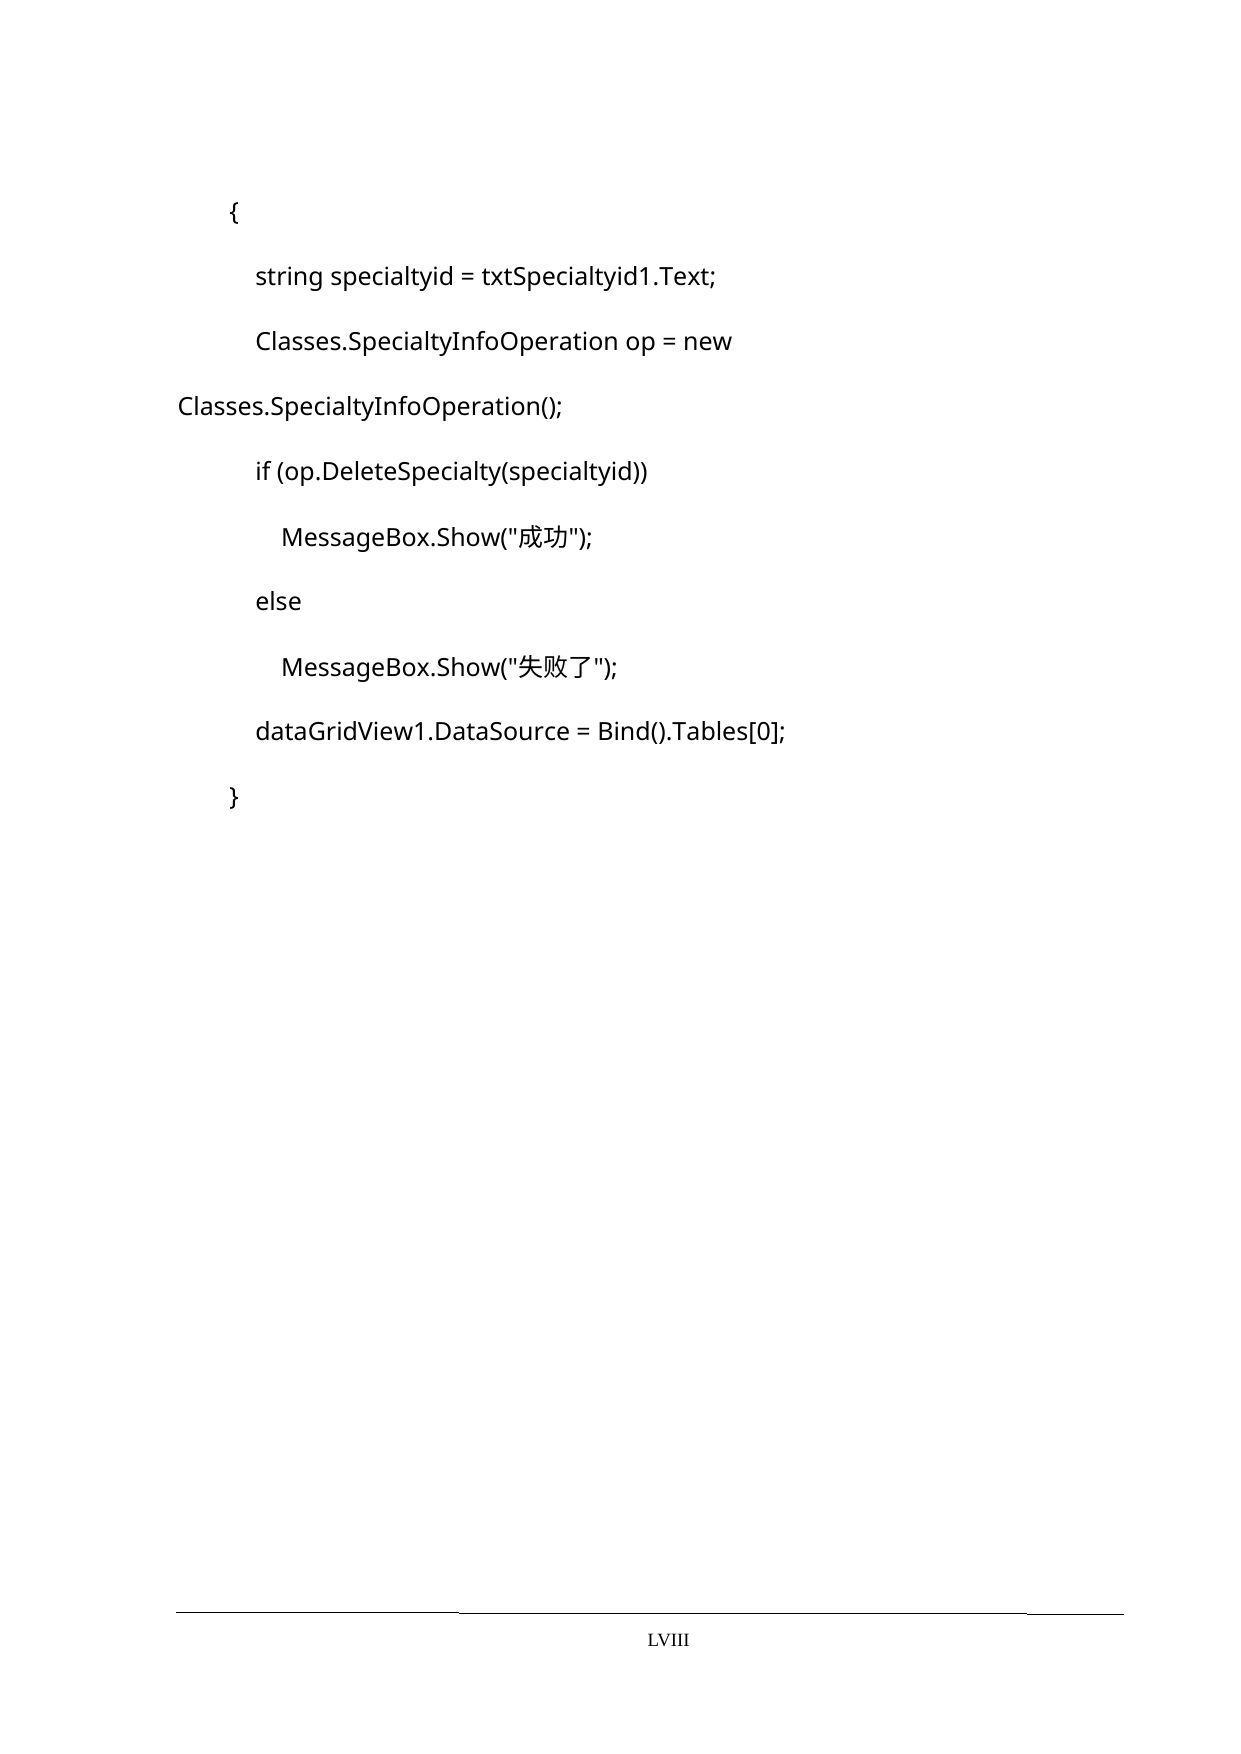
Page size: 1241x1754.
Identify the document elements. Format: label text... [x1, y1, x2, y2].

text Classes.SpecialtyInfoOperation op = new Classes.SpecialtyInfoOperation(); [177, 308, 1122, 438]
text string specialtyid = txtSpecialtyid1.Text; [177, 243, 1122, 308]
text if (op.DeleteSpecialty(specialtyid)) [177, 438, 1122, 503]
text dataGridView1.DataSource = Bind().Tables[0]; [177, 698, 1122, 763]
text MessageBox.Show("成功"); [177, 503, 1122, 568]
text MessageBox.Show("失败了"); [177, 633, 1122, 698]
text } [177, 763, 1122, 828]
text else [177, 568, 1122, 633]
text { [177, 178, 1122, 243]
